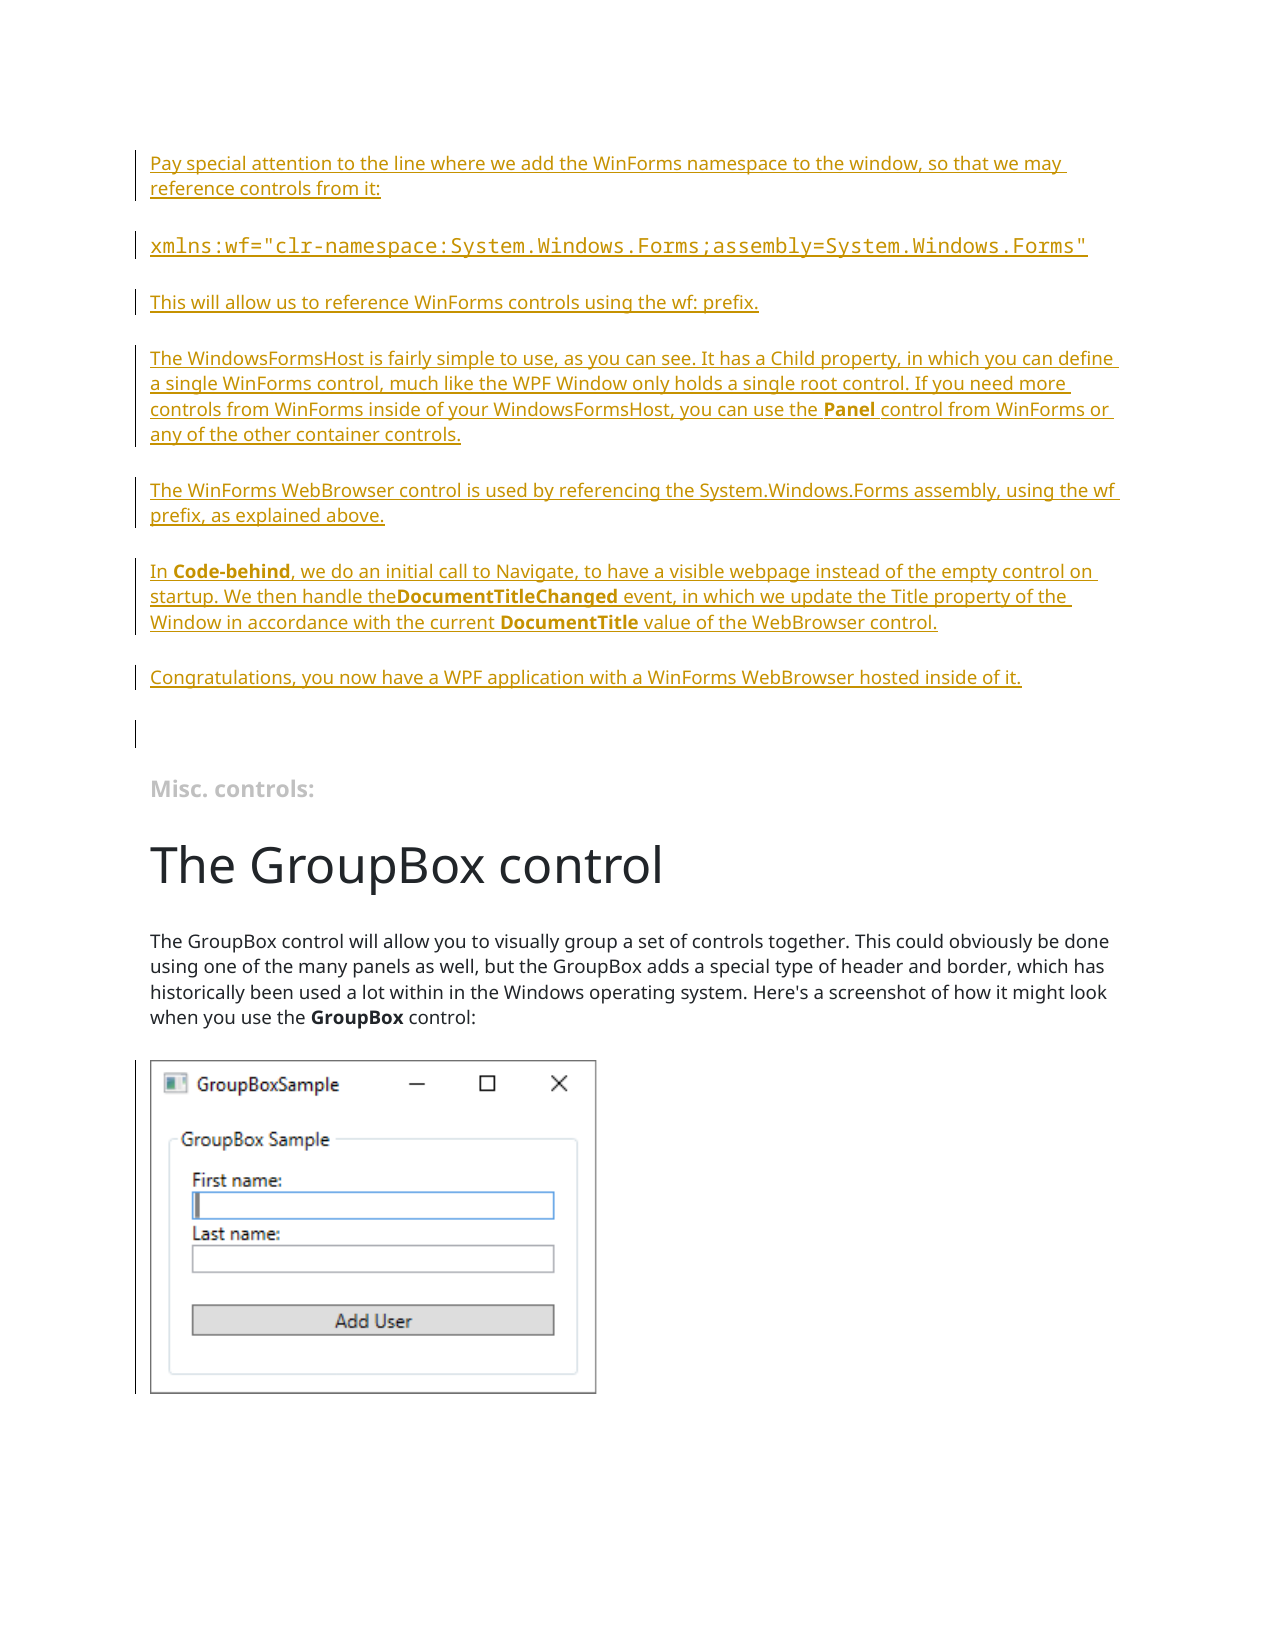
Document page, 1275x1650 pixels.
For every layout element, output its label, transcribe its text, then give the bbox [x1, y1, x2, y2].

text Misc. controls: [150, 773, 1125, 804]
picture [150, 1060, 597, 1394]
subtitle The GroupBox control [150, 830, 1125, 898]
text The GroupBox control will allow you to visually group a set of controls together. This could obviously be done using one of the many panels as well, but the GroupBox adds a special type of header and border, which has historically been used a lot within in the Windows operating system. Here's a screenshot of how it might look when you use the GroupBox control: [150, 928, 1125, 1030]
